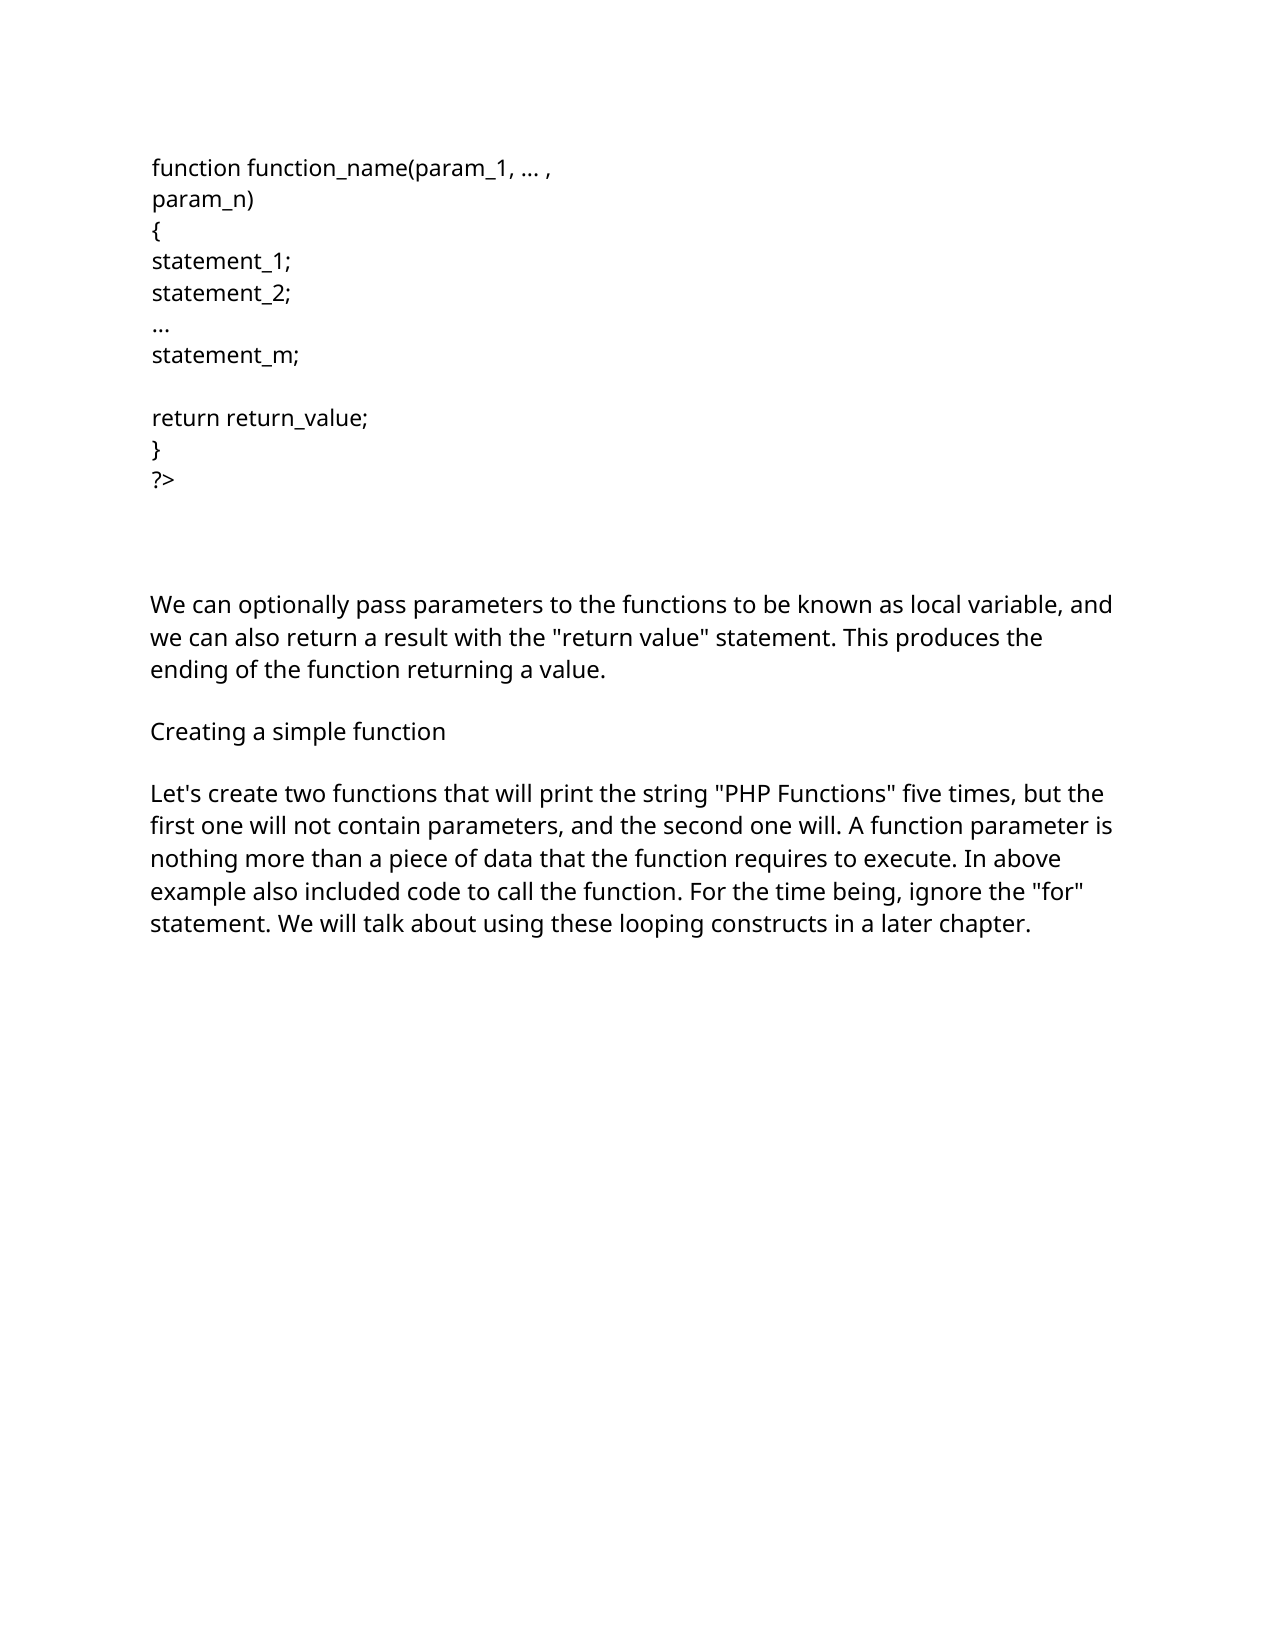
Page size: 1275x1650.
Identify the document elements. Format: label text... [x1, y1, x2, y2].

text Let's create two functions that will print the string "PHP Functions" five times, but the first one will not contain parameters, and the second one will. A function parameter is nothing more than a piece of data that the function requires to execute. In above example also included code to call the function. For the time being, ignore the "for" statement. We will talk about using these looping constructs in a later chapter. [150, 777, 1125, 939]
text We can optionally pass parameters to the functions to be known as local variable, and we can also return a result with the "return value" statement. This produces the ending of the function returning a value. [150, 588, 1125, 686]
text Creating a simple function [150, 715, 1125, 747]
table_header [150, 150, 663, 497]
